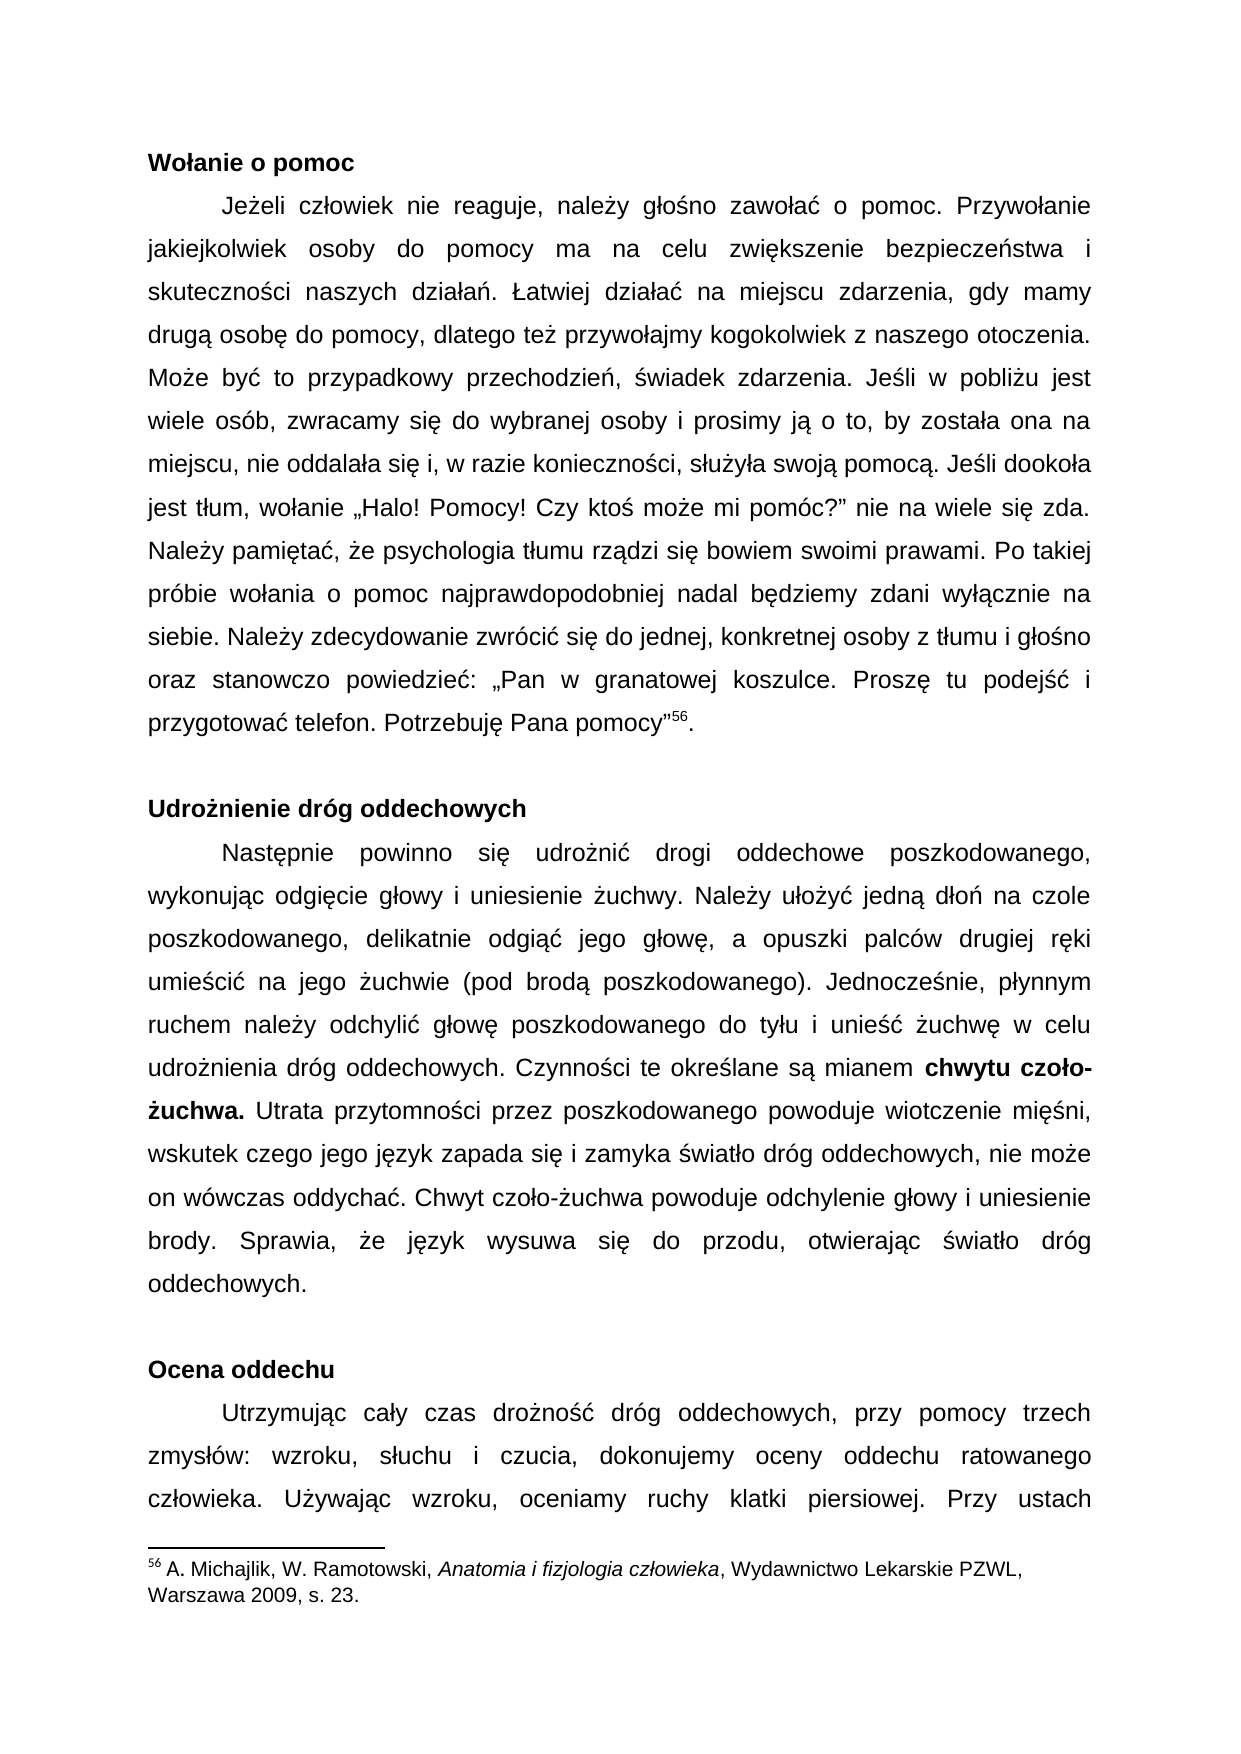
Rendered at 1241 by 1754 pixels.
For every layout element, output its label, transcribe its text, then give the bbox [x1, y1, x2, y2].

text Następnie powinno się udrożnić drogi oddechowe poszkodowanego, wykonując odgięcie głowy i uniesienie żuchwy. Należy ułożyć jedną dłoń na czole poszkodowanego, delikatnie odgiąć jego głowę, a opuszki palców drugiej ręki umieścić na jego żuchwie (pod brodą poszkodowanego). Jednocześnie, płynnym ruchem należy odchylić głowę poszkodowanego do tyłu i unieść żuchwę w celu udrożnienia dróg oddechowych. Czynności te określane są mianem chwytu czoło-żuchwa. Utrata przytomności przez poszkodowanego powoduje wiotczenie mięśni, wskutek czego jego język zapada się i zamyka światło dróg oddechowych, nie może on wówczas oddychać. Chwyt czoło-żuchwa powoduje odchylenie głowy i uniesienie brody. Sprawia, że język wysuwa się do przodu, otwierając światło dróg oddechowych. [148, 838, 1093, 1298]
text Ocena oddechu [148, 1355, 1093, 1384]
text Wołanie o pomoc [148, 148, 1093, 176]
text Jeżeli człowiek nie reaguje, należy głośno zawołać o pomoc. Przywołanie jakiejkolwiek osoby do pomocy ma na celu zwiększenie bezpieczeństwa i skuteczności naszych działań. Łatwiej działać na miejscu zdarzenia, gdy mamy drugą osobę do pomocy, dlatego też przywołajmy kogokolwiek z naszego otoczenia. Może być to przypadkowy przechodzień, świadek zdarzenia. Jeśli w pobliżu jest wiele osób, zwracamy się do wybranej osoby i prosimy ją o to, by została ona na miejscu, nie oddalała się i, w razie konieczności, służyła swoją pomocą. Jeśli dookoła jest tłum, wołanie „Halo! Pomocy! Czy ktoś może mi pomóc?” nie na wiele się zda. Należy pamiętać, że psychologia tłumu rządzi się bowiem swoimi prawami. Po takiej próbie wołania o pomoc najprawdopodobniej nadal będziemy zdani wyłącznie na siebie. Należy zdecydowanie zwrócić się do jednej, konkretnej osoby z tłumu i głośno oraz stanowczo powiedzieć: „Pan w granatowej koszulce. Proszę tu podejść i przygotować telefon. Potrzebuję Pana pomocy”. [148, 191, 1093, 737]
text Udrożnienie dróg oddechowych [148, 794, 1093, 823]
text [148, 1398, 1093, 1513]
